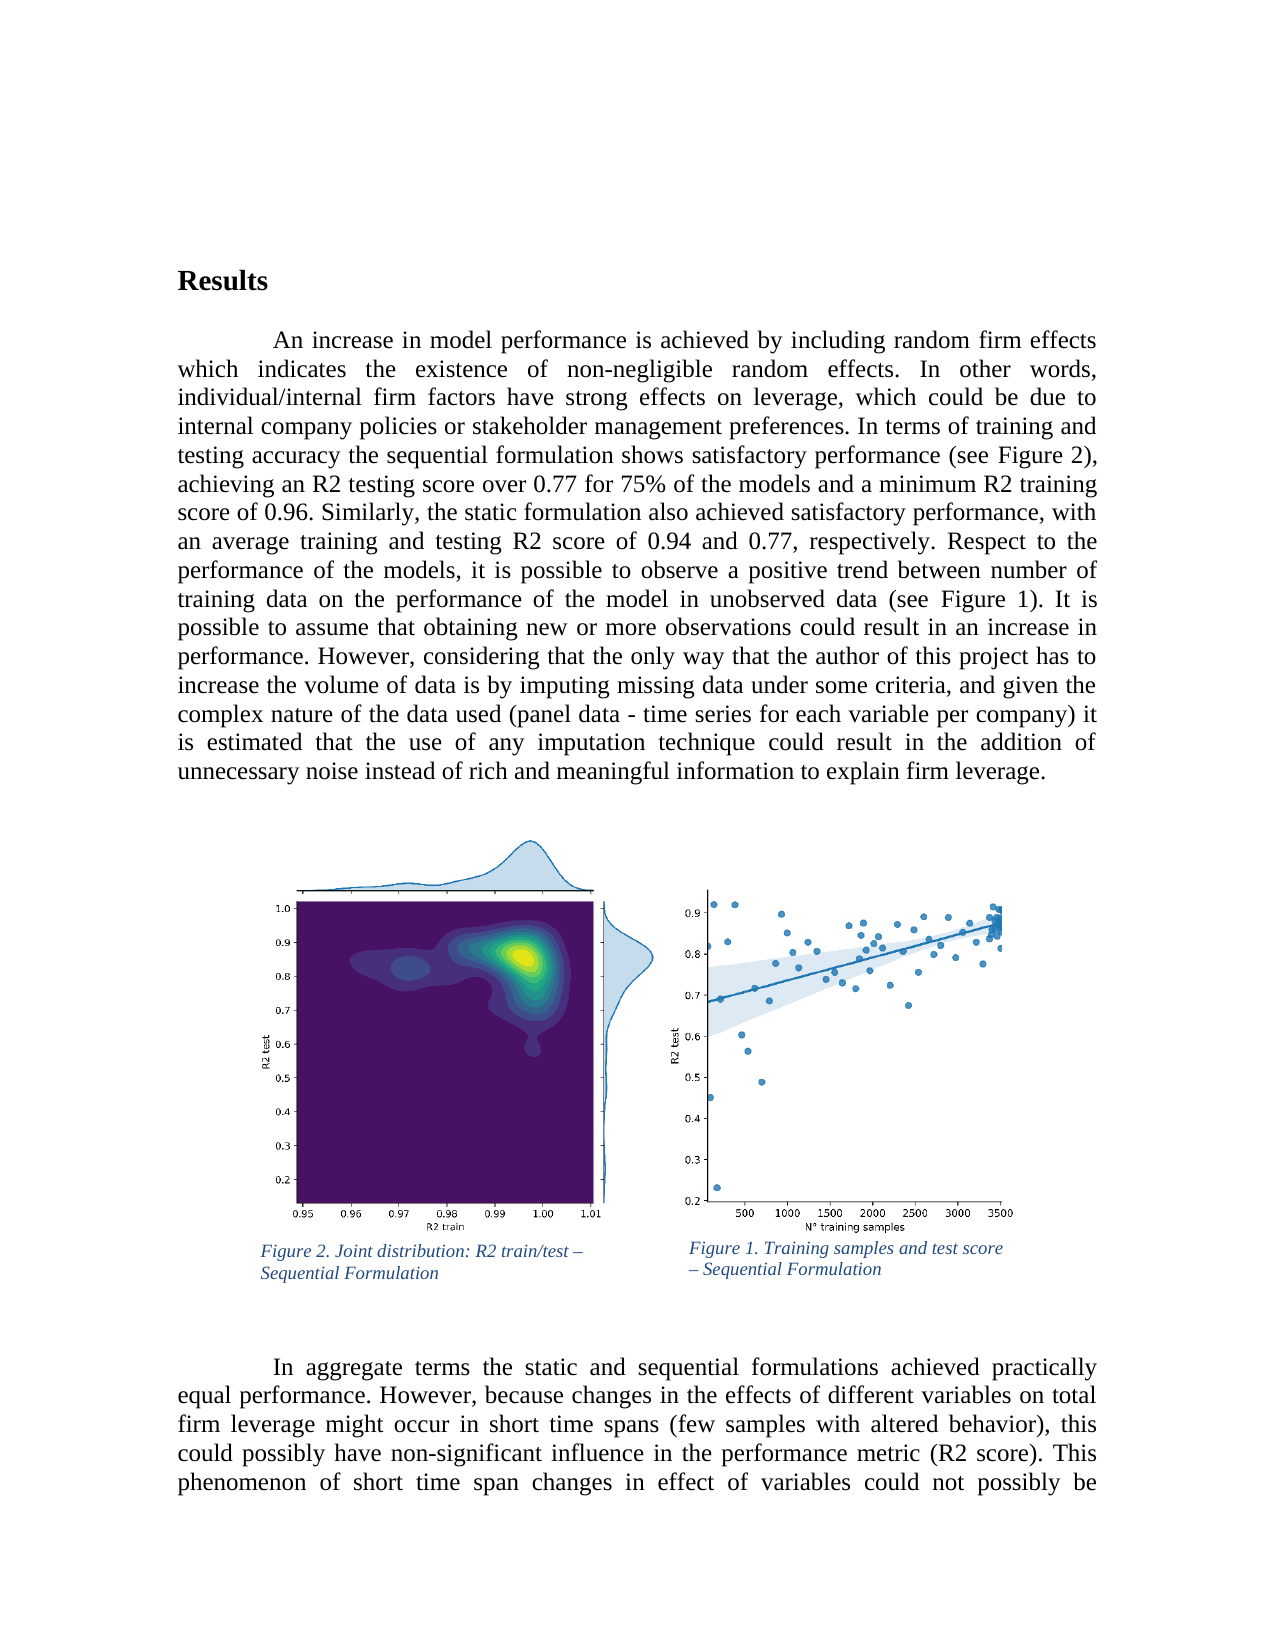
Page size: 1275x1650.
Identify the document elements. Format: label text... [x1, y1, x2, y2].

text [177, 1352, 1098, 1496]
text Results [177, 263, 1098, 296]
picture [251, 828, 1024, 1244]
